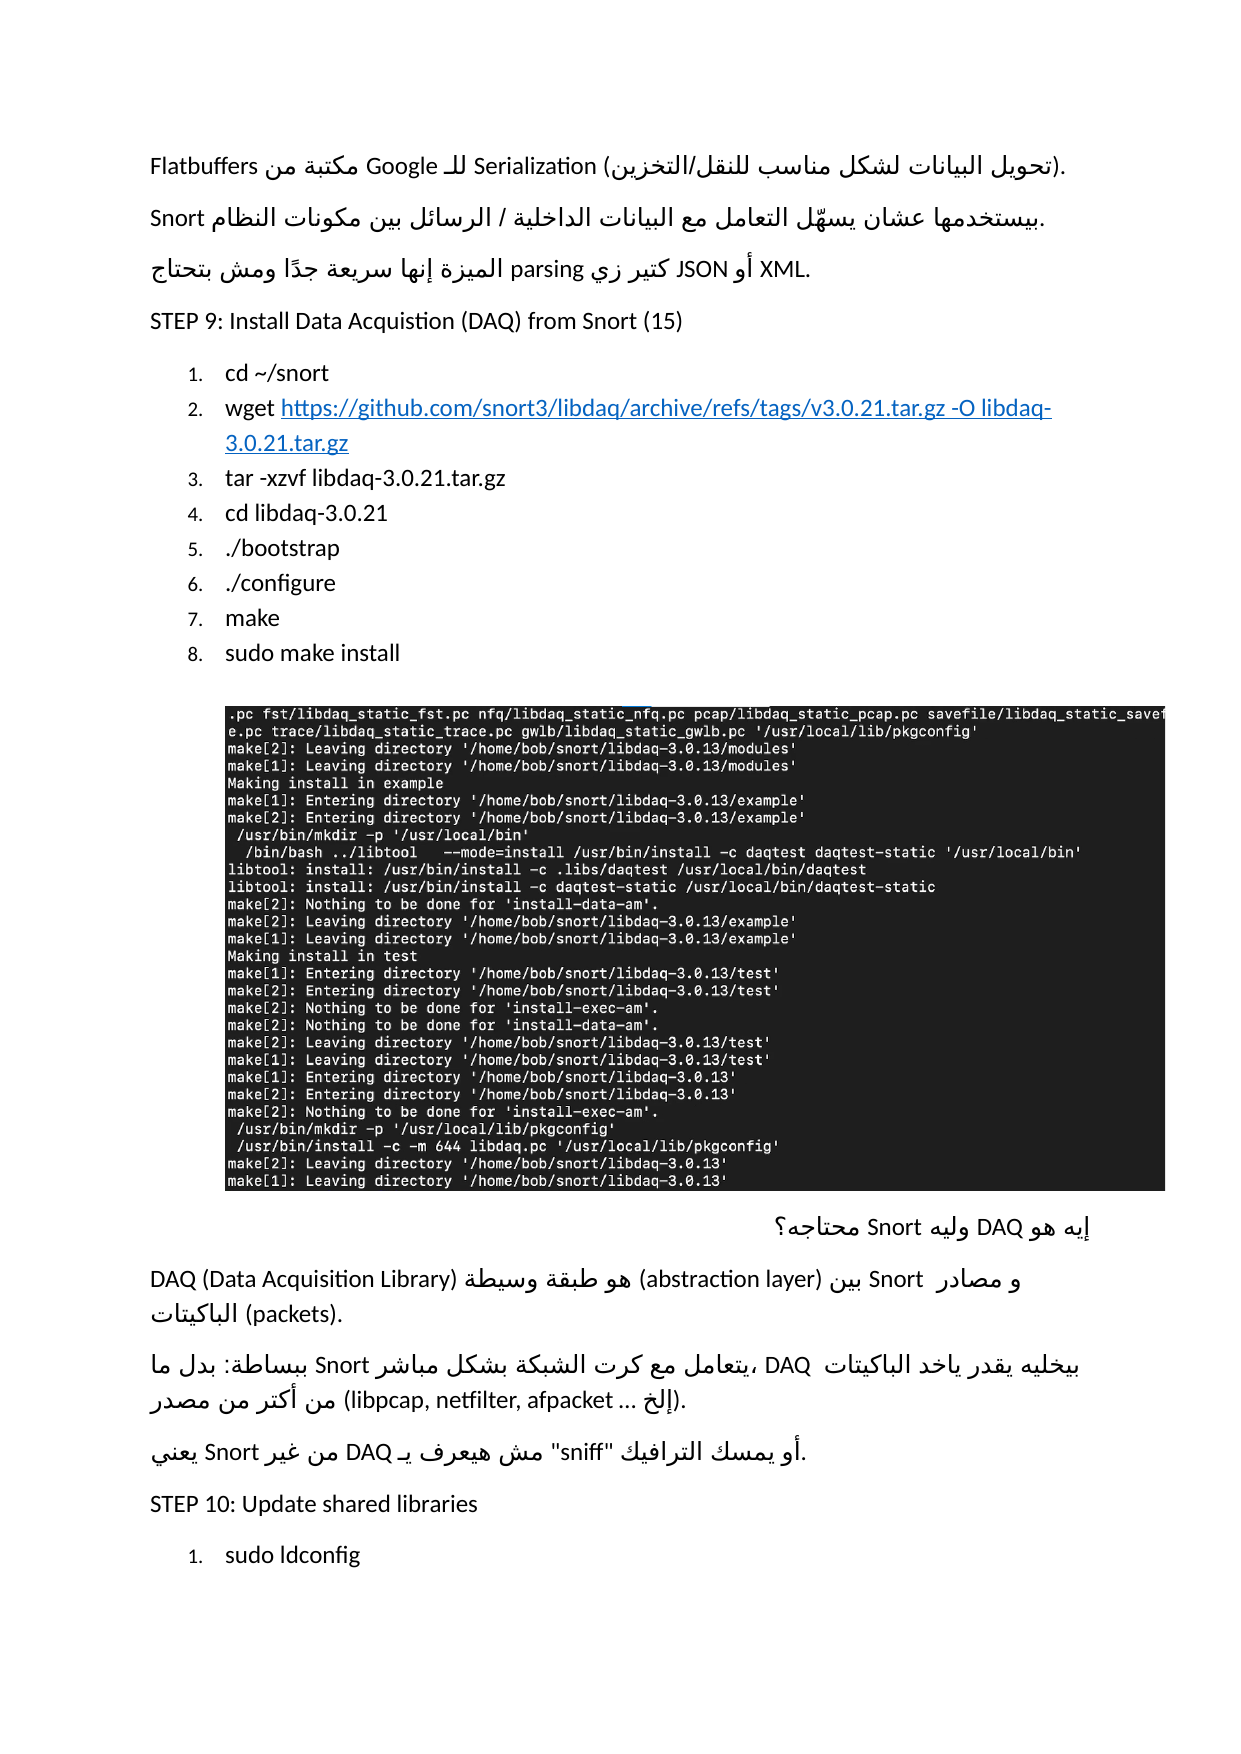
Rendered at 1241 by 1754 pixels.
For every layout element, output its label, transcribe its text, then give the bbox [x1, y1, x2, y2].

list sudo make install [187, 637, 1090, 667]
list ./bootstrap [187, 532, 1090, 562]
list cd libdaq-3.0.21 [187, 497, 1090, 527]
text Snort بيستخدمها عشان يسهّل التعامل مع البيانات الداخلية / الرسائل بين مكونات النظام. [150, 202, 1090, 232]
text STEP 9: Install Data Acquistion (DAQ) from Snort (15) [150, 305, 1090, 336]
text STEP 10: Update shared libraries [150, 1488, 1090, 1518]
list make [187, 602, 1090, 632]
list ./configure [187, 567, 1090, 597]
list cd ~/snort [187, 357, 1090, 387]
list tar -xzvf libdaq-3.0.21.tar.gz [187, 462, 1090, 492]
text DAQ (Data Acquisition Library) هو طبقة وسيطة (abstraction layer) بين Snort و مصادر الباكيتات (packets). [150, 1263, 1090, 1328]
text Flatbuffers مكتبة من Google للـ Serialization (تحويل البيانات لشكل مناسب للنقل/التخزين). [150, 150, 1090, 181]
text إيه هو DAQ وليه Snort محتاجه؟ [150, 1211, 1090, 1242]
text الميزة إنها سريعة جدًا ومش بتحتاج parsing كتير زي JSON أو XML. [150, 253, 1090, 284]
text ببساطة: بدل ما Snort يتعامل مع كرت الشبكة بشكل مباشر، DAQ بيخليه يقدر ياخد الباكيتات من أكتر من مصدر (libpcap, netfilter, afpacket … إلخ). [150, 1349, 1090, 1415]
list wget https://github.com/snort3/libdaq/archive/refs/tags/v3.0.21.tar.gz -O libdaq-3.0.21.tar.gz [187, 392, 1090, 457]
text يعني Snort من غير DAQ مش هيعرف يـ "sniff" أو يمسك الترافيك. [150, 1436, 1090, 1467]
list sudo ldconfig [187, 1539, 1090, 1570]
picture [225, 706, 1166, 1191]
